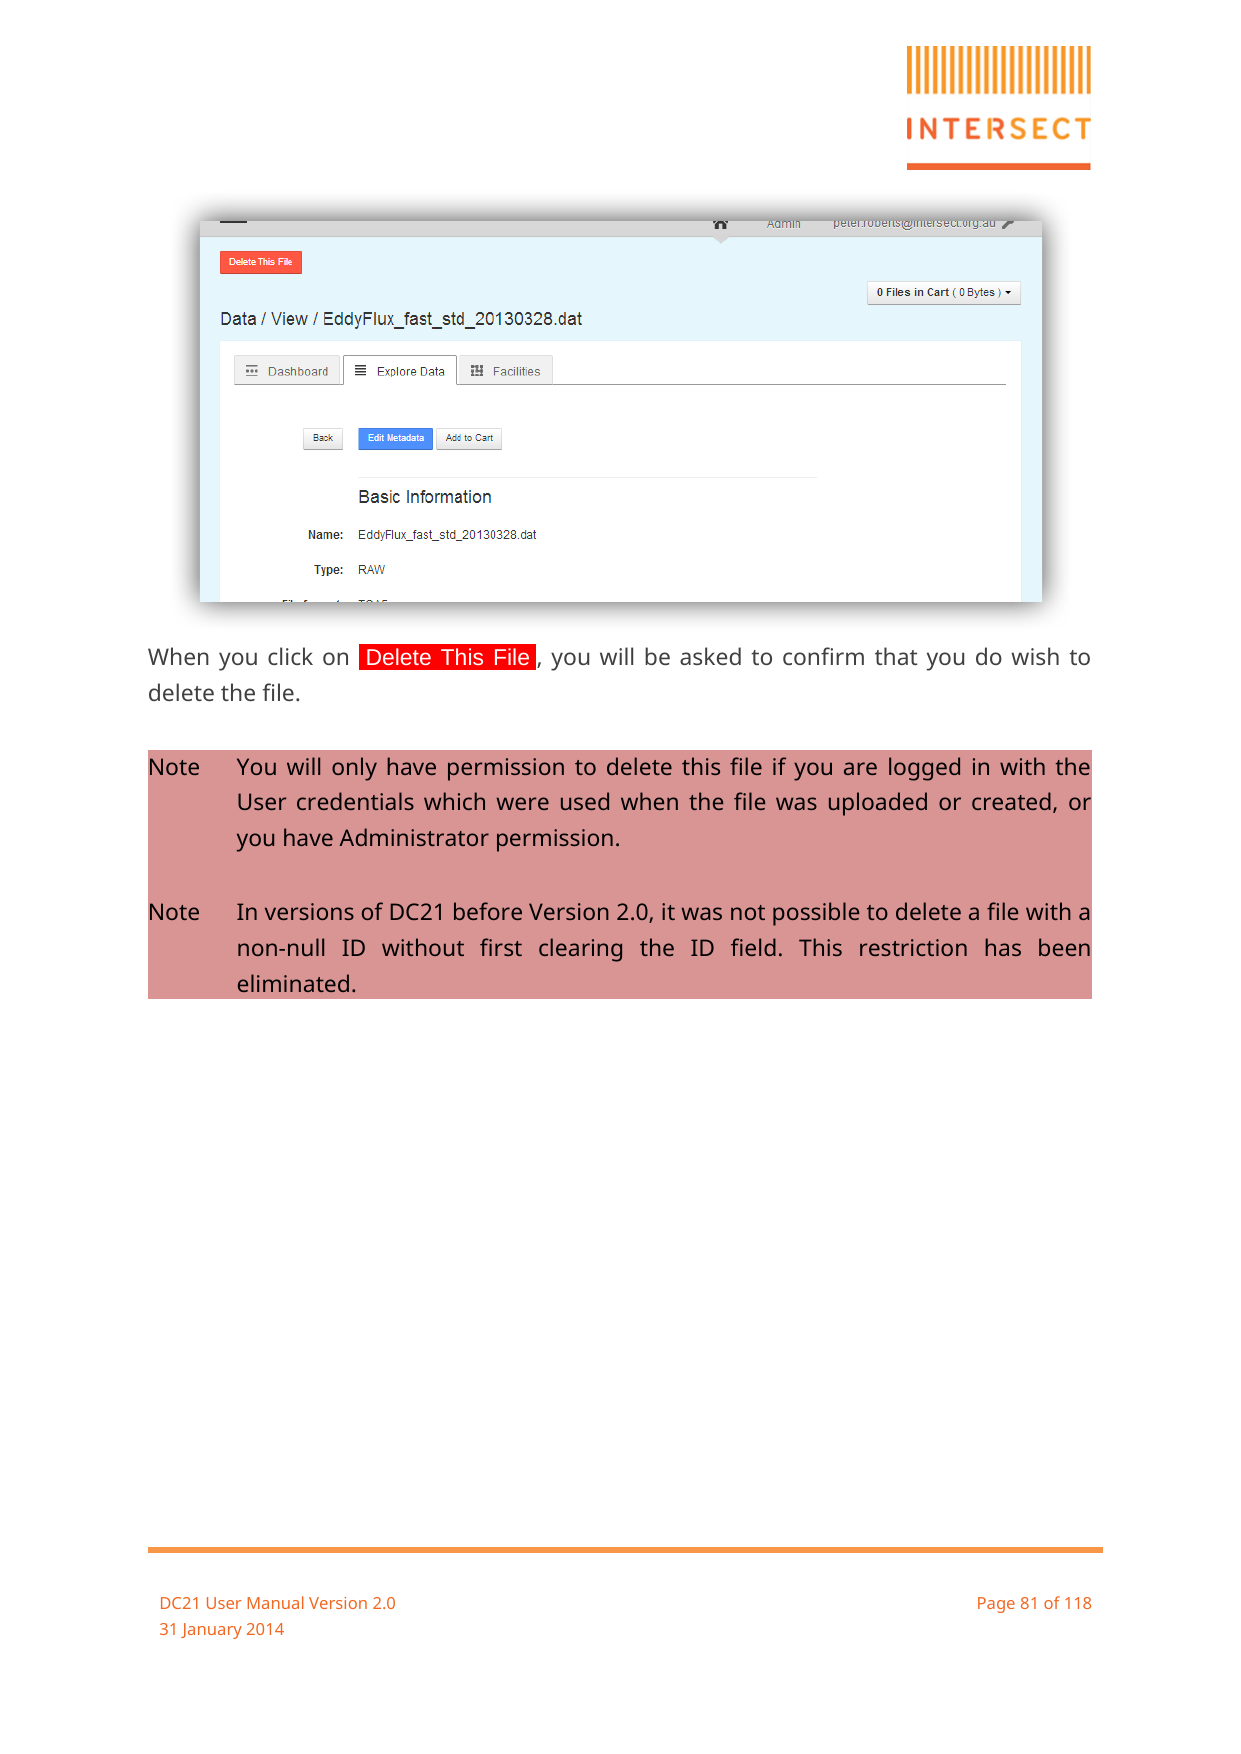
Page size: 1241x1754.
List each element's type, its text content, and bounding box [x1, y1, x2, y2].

text Note You will only have permission to delete this file if you are logged in with the User credentials which were used when the file was uploaded or created, or you have Administrator permission. [148, 750, 1092, 853]
picture [199, 221, 1043, 602]
text When you click on Delete This File , you will be asked to confirm that you do wish to delete the file. [148, 641, 1092, 708]
text Note In versions of DC21 before Version 2.0, it was not possible to delete a file with a non-null ID without first clearing the ID field. This restriction has been eliminated. [148, 896, 1092, 999]
picture [905, 44, 1093, 172]
